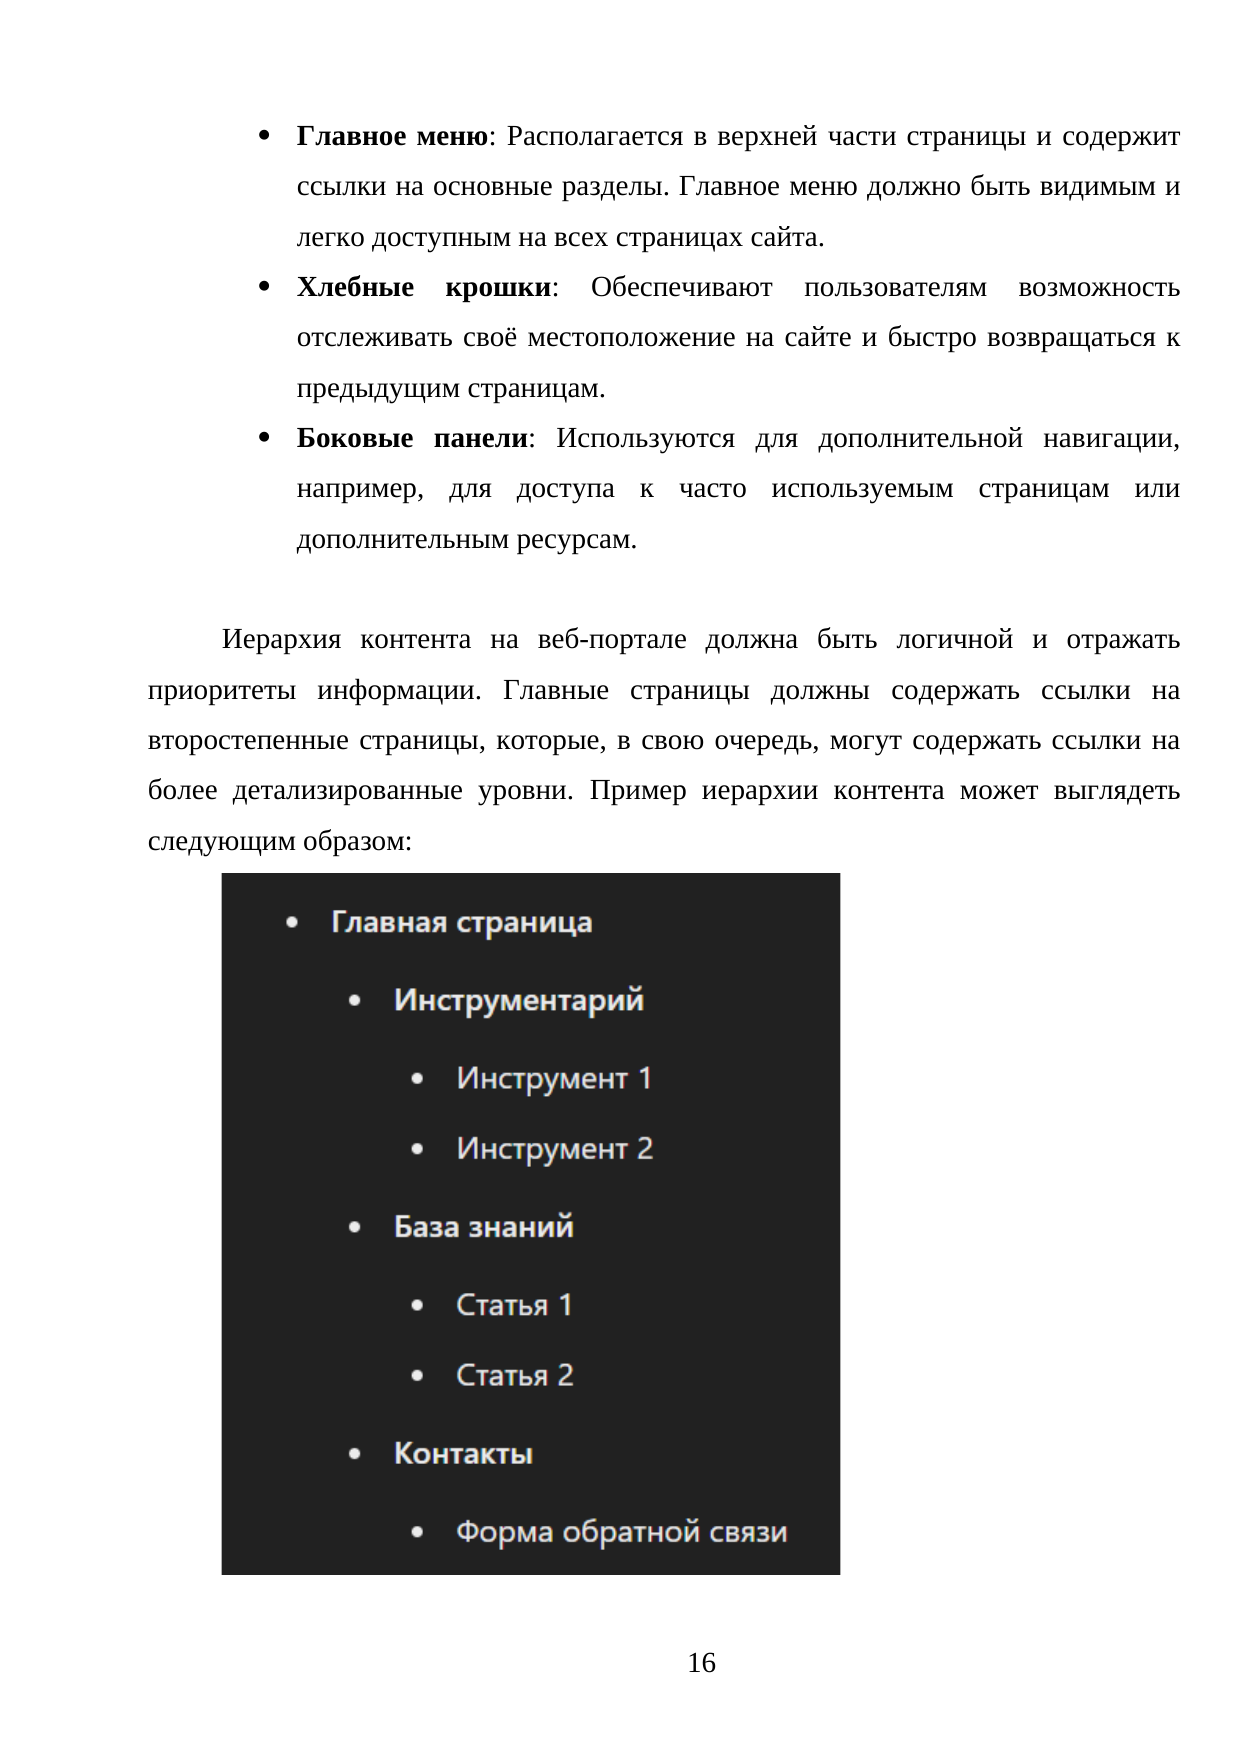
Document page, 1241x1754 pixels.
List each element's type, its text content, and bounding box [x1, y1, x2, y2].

list Главное меню: Располагается в верхней части страницы и содержит ссылки на основные разделы. Главное меню должно быть видимым и легко доступным на всех страницах сайта. [259, 118, 1181, 252]
picture [221, 873, 841, 1575]
list Боковые панели: Используются для дополнительной навигации, например, для доступа к часто используемым страницам или дополнительным ресурсам. [259, 420, 1181, 554]
text Иерархия контента на веб-портале должна быть логичной и отражать приоритеты информации. Главные страницы должны содержать ссылки на второстепенные страницы, которые, в свою очередь, могут содержать ссылки на более детализированные уровни. Пример иерархии контента может выглядеть следующим образом: [148, 622, 1181, 856]
list Хлебные крошки: Обеспечивают пользователям возможность отслеживать своё местоположение на сайте и быстро возвращаться к предыдущим страницам. [259, 269, 1181, 403]
